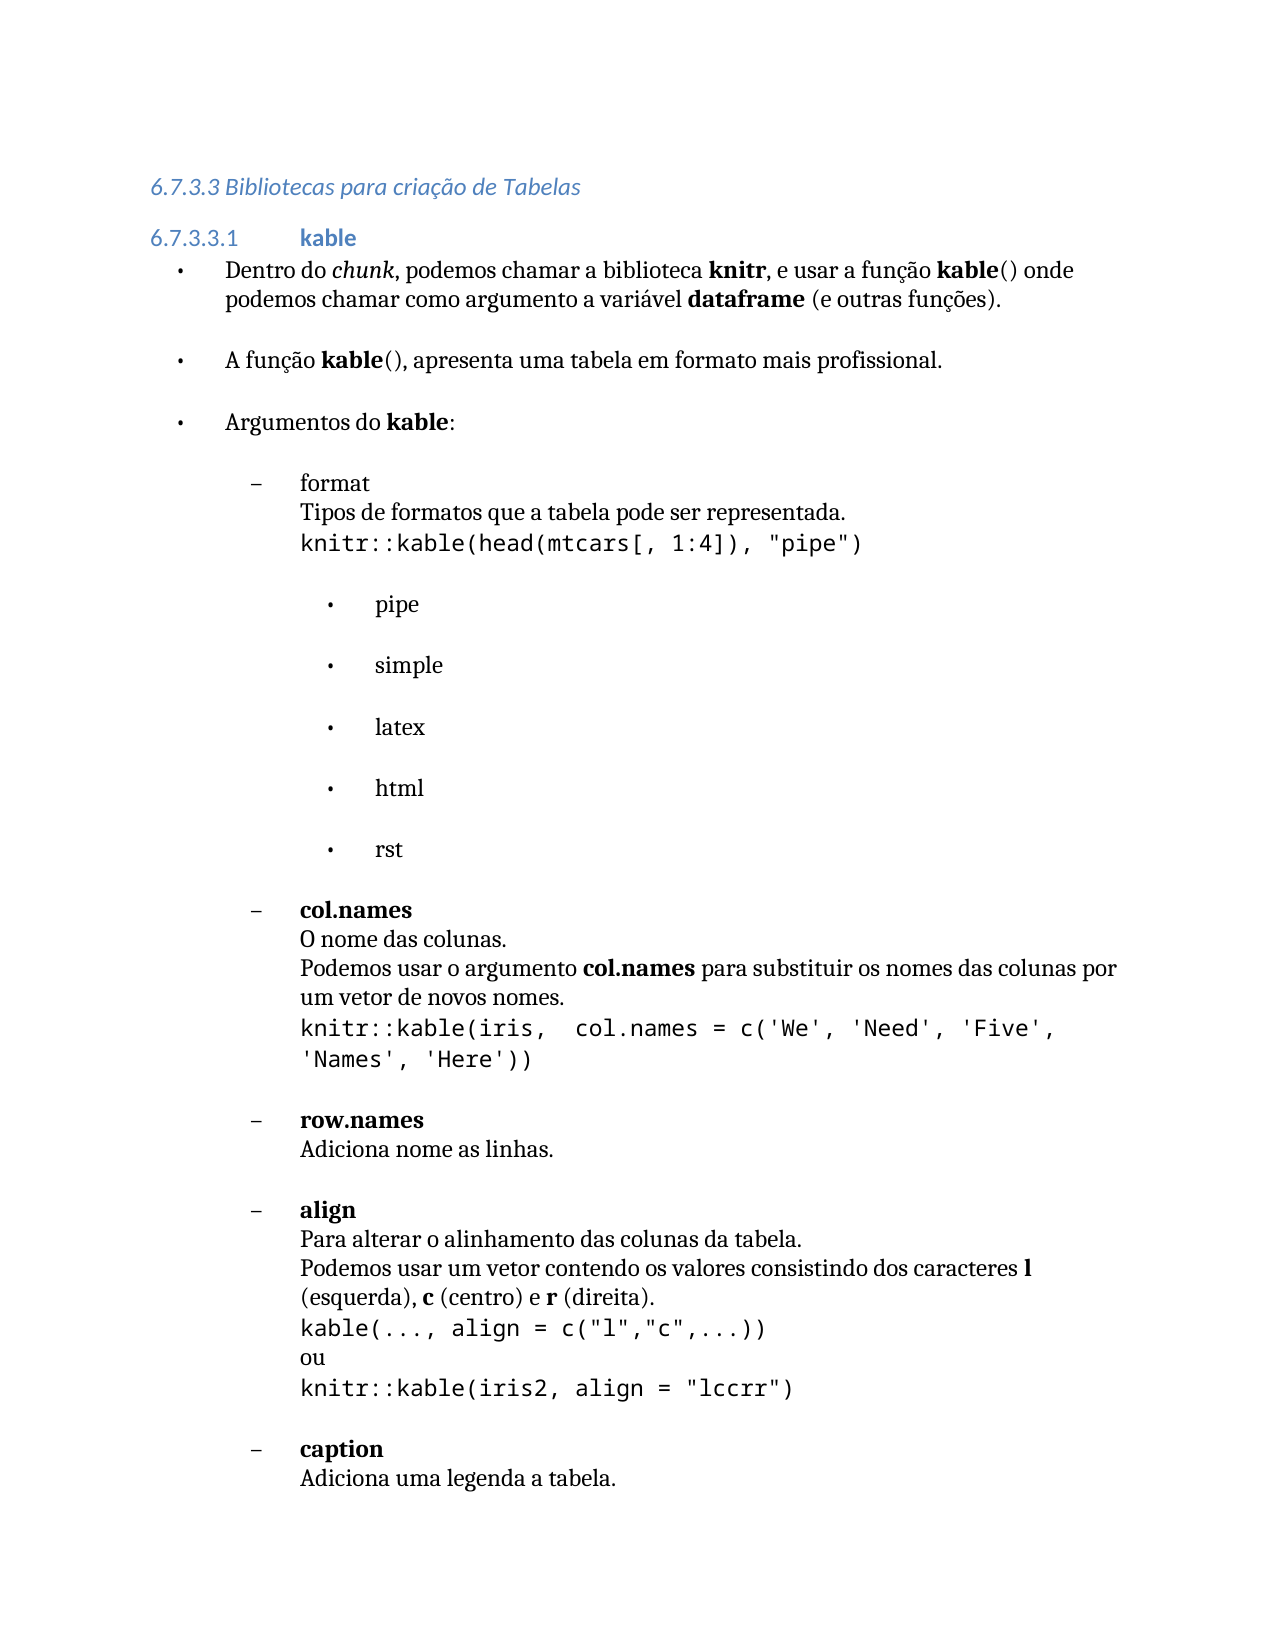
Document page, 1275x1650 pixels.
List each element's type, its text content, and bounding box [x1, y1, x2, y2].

list Dentro do chunk, podemos chamar a biblioteca knitr, e usar a função kable() onde podemos chamar como argumento a variável dataframe (e outras funções). [175, 256, 1125, 343]
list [250, 1435, 1125, 1493]
list pipe [325, 590, 1125, 648]
list rst [325, 835, 1125, 893]
list simple [325, 651, 1125, 709]
subtitle 6.7.3.3.1 kable [150, 222, 1125, 253]
list Argumentos do kable: [175, 408, 1125, 465]
list row.names Adiciona nome as linhas. [250, 1106, 1125, 1193]
list align Para alterar o alinhamento das colunas da tabela. Podemos usar um vetor contendo os valores consistindo dos caracteres l (esquerda), c (centro) e r (direita). kable(..., align = c("l","c",...)) ou knitr::kable(iris2, align = "lccrr") [250, 1196, 1125, 1431]
list col.names O nome das colunas. Podemos usar o argumento col.names para substituir os nomes das colunas por um vetor de novos nomes. knitr::kable(iris, col.names = c('We', 'Need', 'Five', 'Names', 'Here')) [250, 896, 1125, 1103]
list latex [325, 713, 1125, 770]
list html [325, 774, 1125, 831]
subtitle 6.7.3.3 Bibliotecas para criação de Tabelas [150, 171, 1125, 201]
list format Tipos de formatos que a tabela pode ser representada. knitr::kable(head(mtcars[, 1:4]), "pipe") [250, 469, 1125, 586]
list A função kable(), apresenta uma tabela em formato mais profissional. [175, 346, 1125, 404]
